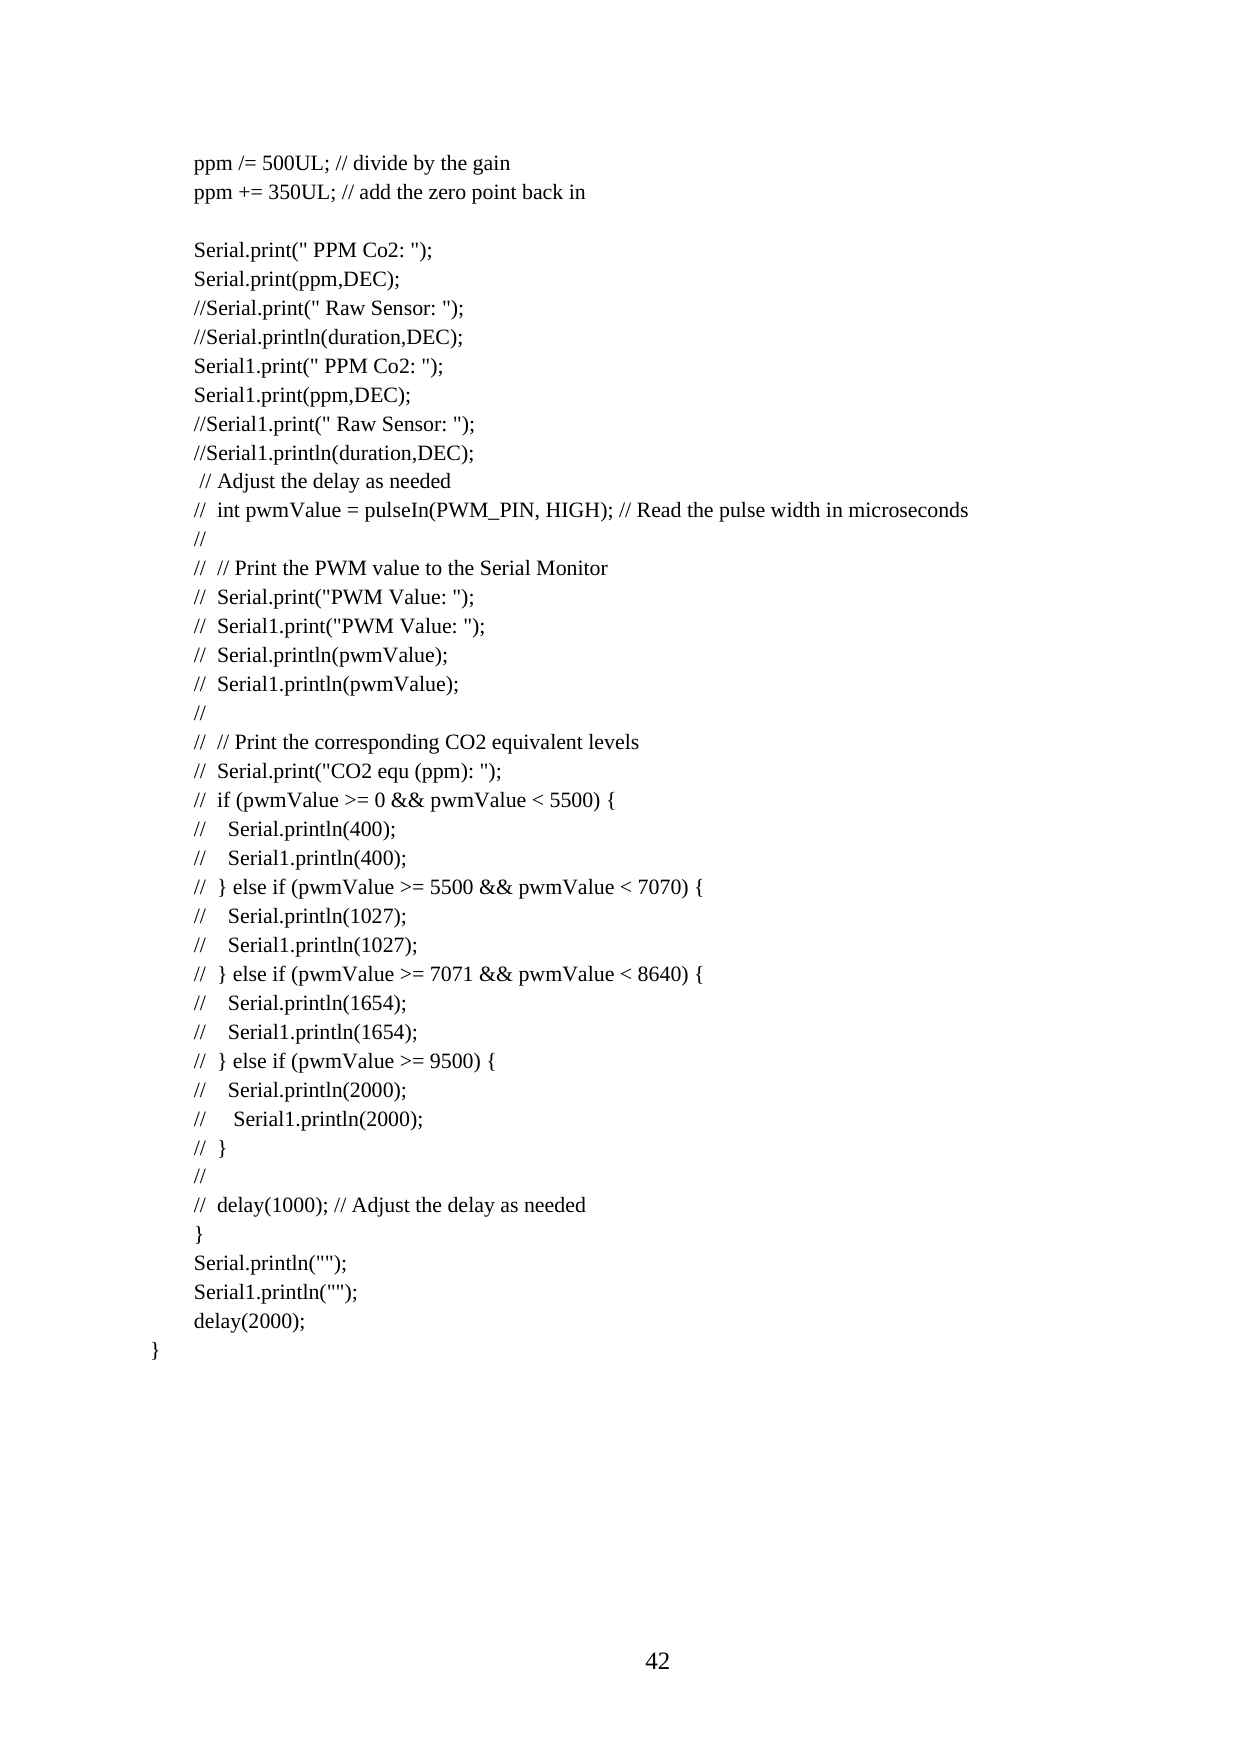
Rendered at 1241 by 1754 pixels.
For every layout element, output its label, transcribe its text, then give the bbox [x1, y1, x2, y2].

list // if (pwmValue >= 0 && pwmValue < 5500) { [150, 787, 1090, 812]
list // Serial1.println(pwmValue); [150, 671, 1090, 696]
list Serial1.print(ppm,DEC); [150, 382, 1090, 407]
list // Serial.println(2000); [150, 1077, 1090, 1102]
list // Serial.print("PWM Value: "); [150, 584, 1090, 609]
list //Serial1.print(" Raw Sensor: "); [150, 411, 1090, 436]
list // } else if (pwmValue >= 7071 && pwmValue < 8640) { [150, 961, 1090, 986]
list // Serial.println(1654); [150, 990, 1090, 1015]
list } [150, 1337, 1090, 1362]
list // [150, 1163, 1090, 1189]
list // } else if (pwmValue >= 5500 && pwmValue < 7070) { [150, 874, 1090, 899]
list Serial1.print(" PPM Co2: "); [150, 353, 1090, 378]
list // [150, 526, 1090, 552]
list // // Print the PWM value to the Serial Monitor [150, 555, 1090, 581]
list Serial.print(ppm,DEC); [150, 266, 1090, 291]
list // Serial1.print("PWM Value: "); [150, 613, 1090, 638]
list Serial.println(""); [150, 1250, 1090, 1276]
list } [150, 1221, 1090, 1247]
list // Adjust the delay as needed [150, 468, 1090, 494]
list // // Print the corresponding CO2 equivalent levels [150, 729, 1090, 754]
list ppm += 350UL; // add the zero point back in [150, 179, 1090, 204]
list // Serial1.println(1027); [150, 932, 1090, 957]
list Serial.print(" PPM Co2: "); [150, 237, 1090, 262]
list // Serial1.println(2000); [150, 1106, 1090, 1131]
list // Serial1.println(400); [150, 845, 1090, 870]
list // Serial.println(1027); [150, 903, 1090, 928]
list // } else if (pwmValue >= 9500) { [150, 1048, 1090, 1073]
list //Serial.print(" Raw Sensor: "); [150, 295, 1090, 320]
list // Serial.println(400); [150, 816, 1090, 841]
list delay(2000); [150, 1308, 1090, 1333]
list // Serial.print("CO2 equ (ppm): "); [150, 758, 1090, 783]
list // [150, 700, 1090, 725]
list //Serial1.println(duration,DEC); [150, 439, 1090, 465]
list // Serial1.println(1654); [150, 1019, 1090, 1044]
list // int pwmValue = pulseIn(PWM_PIN, HIGH); // Read the pulse width in microseconds [150, 497, 1090, 523]
list Serial1.println(""); [150, 1279, 1090, 1304]
list // delay(1000); // Adjust the delay as needed [150, 1192, 1090, 1218]
list ppm /= 500UL; // divide by the gain [150, 150, 1090, 175]
list // } [150, 1134, 1090, 1160]
list // Serial.println(pwmValue); [150, 642, 1090, 667]
list //Serial.println(duration,DEC); [150, 324, 1090, 349]
